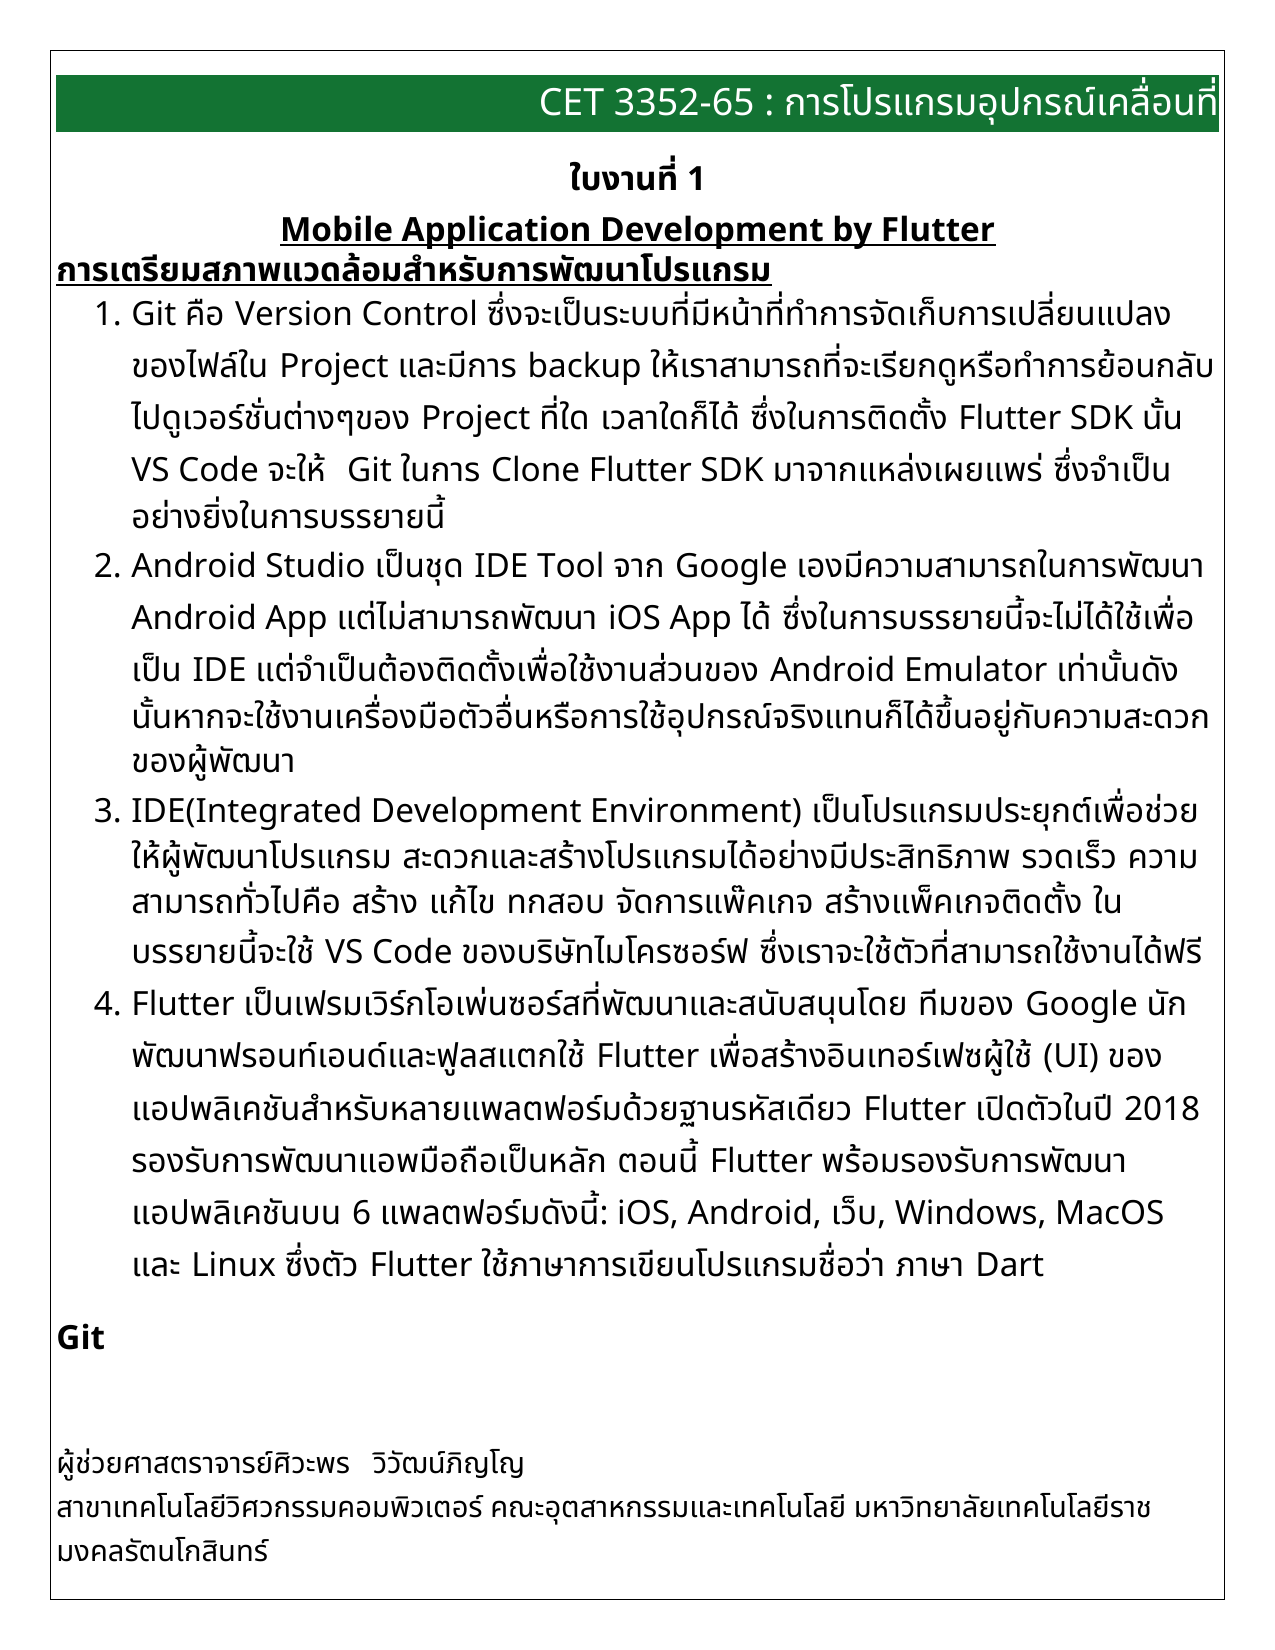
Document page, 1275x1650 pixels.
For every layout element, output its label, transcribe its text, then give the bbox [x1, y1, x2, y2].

text Git [56, 1314, 1219, 1359]
list IDE(Integrated Development Environment) เป็นโปรแกรมประยุกต์เพื่อช่วยให้ผู้พัฒนาโปรแกรม สะดวกและสร้างโปรแกรมได้อย่างมีประสิทธิภาพ รวดเร็ว ความสามารถทั่วไปคือ สร้าง แก้ไข ทกสอบ จัดการแพ๊คเกจ สร้างแพ็คเกจติดตั้ง ในบรรยายนี้จะใช้ VS Code ของบริษัทไมโครซอร์ฟ ซึ่งเราจะใช้ตัวที่สามารถใช้งานได้ฟรี [94, 787, 1219, 973]
text การเตรียมสภาพแวดล้อมสำหรับการพัฒนาโปรแกรม [56, 251, 1219, 289]
list Flutter เป็นเฟรมเวิร์กโอเพ่นซอร์สที่พัฒนาและสนับสนุนโดย ทีมของ Google นักพัฒนาฟรอนท์เอนด์และฟูลสแตกใช้ Flutter เพื่อสร้างอินเทอร์เฟซผู้ใช้ (UI) ของแอปพลิเคชันสำหรับหลายแพลตฟอร์มด้วยฐานรหัสเดียว Flutter เปิดตัวในปี 2018 รองรับการพัฒนาแอพมือถือเป็นหลัก ตอนนี้ Flutter พร้อมรองรับการพัฒนาแอปพลิเคชันบน 6 แพลตฟอร์มดังนี้: iOS, Android, เว็บ, Windows, MacOS และ Linux ซึ่งตัว Flutter ใช้ภาษาการเขียนโปรแกรมชื่อว่า ภาษา Dart [94, 980, 1219, 1286]
text Mobile Application Development by Flutter [56, 205, 1219, 251]
text ใบงานที่ 1 [56, 155, 1219, 205]
list Git คือ Version Control ซึ่งจะเป็นระบบที่มีหน้าที่ทำการจัดเก็บการเปลี่ยนแปลงของไฟล์ใน Project และมีการ backup ให้เราสามารถที่จะเรียกดูหรือทำการย้อนกลับไปดูเวอร์ชั่นต่างๆของ Project ที่ใด เวลาใดก็ได้ ซึ่งในการติดตั้ง Flutter SDK นั้น VS Code จะให้ Git ในการ Clone Flutter SDK มาจากแหล่งเผยแพร่ ซึ่งจำเป็นอย่างยิ่งในการบรรยายนี้ [94, 289, 1219, 536]
list Android Studio เป็นชุด IDE Tool จาก Google เองมีความสามารถในการพัฒนา Android App แต่ไม่สามารถพัฒนา iOS App ได้ ซึ่งในการบรรยายนี้จะไม่ได้ใช้เพื่อเป็น IDE แต่จำเป็นต้องติดตั้งเพื่อใช้งานส่วนของ Android Emulator เท่านั้นดังนั้นหากจะใช้งานเครื่องมือตัวอื่นหรือการใช้อุปกรณ์จริงแทนก็ได้ขึ้นอยู่กับความสะดวกของผู้พัฒนา [94, 542, 1219, 781]
